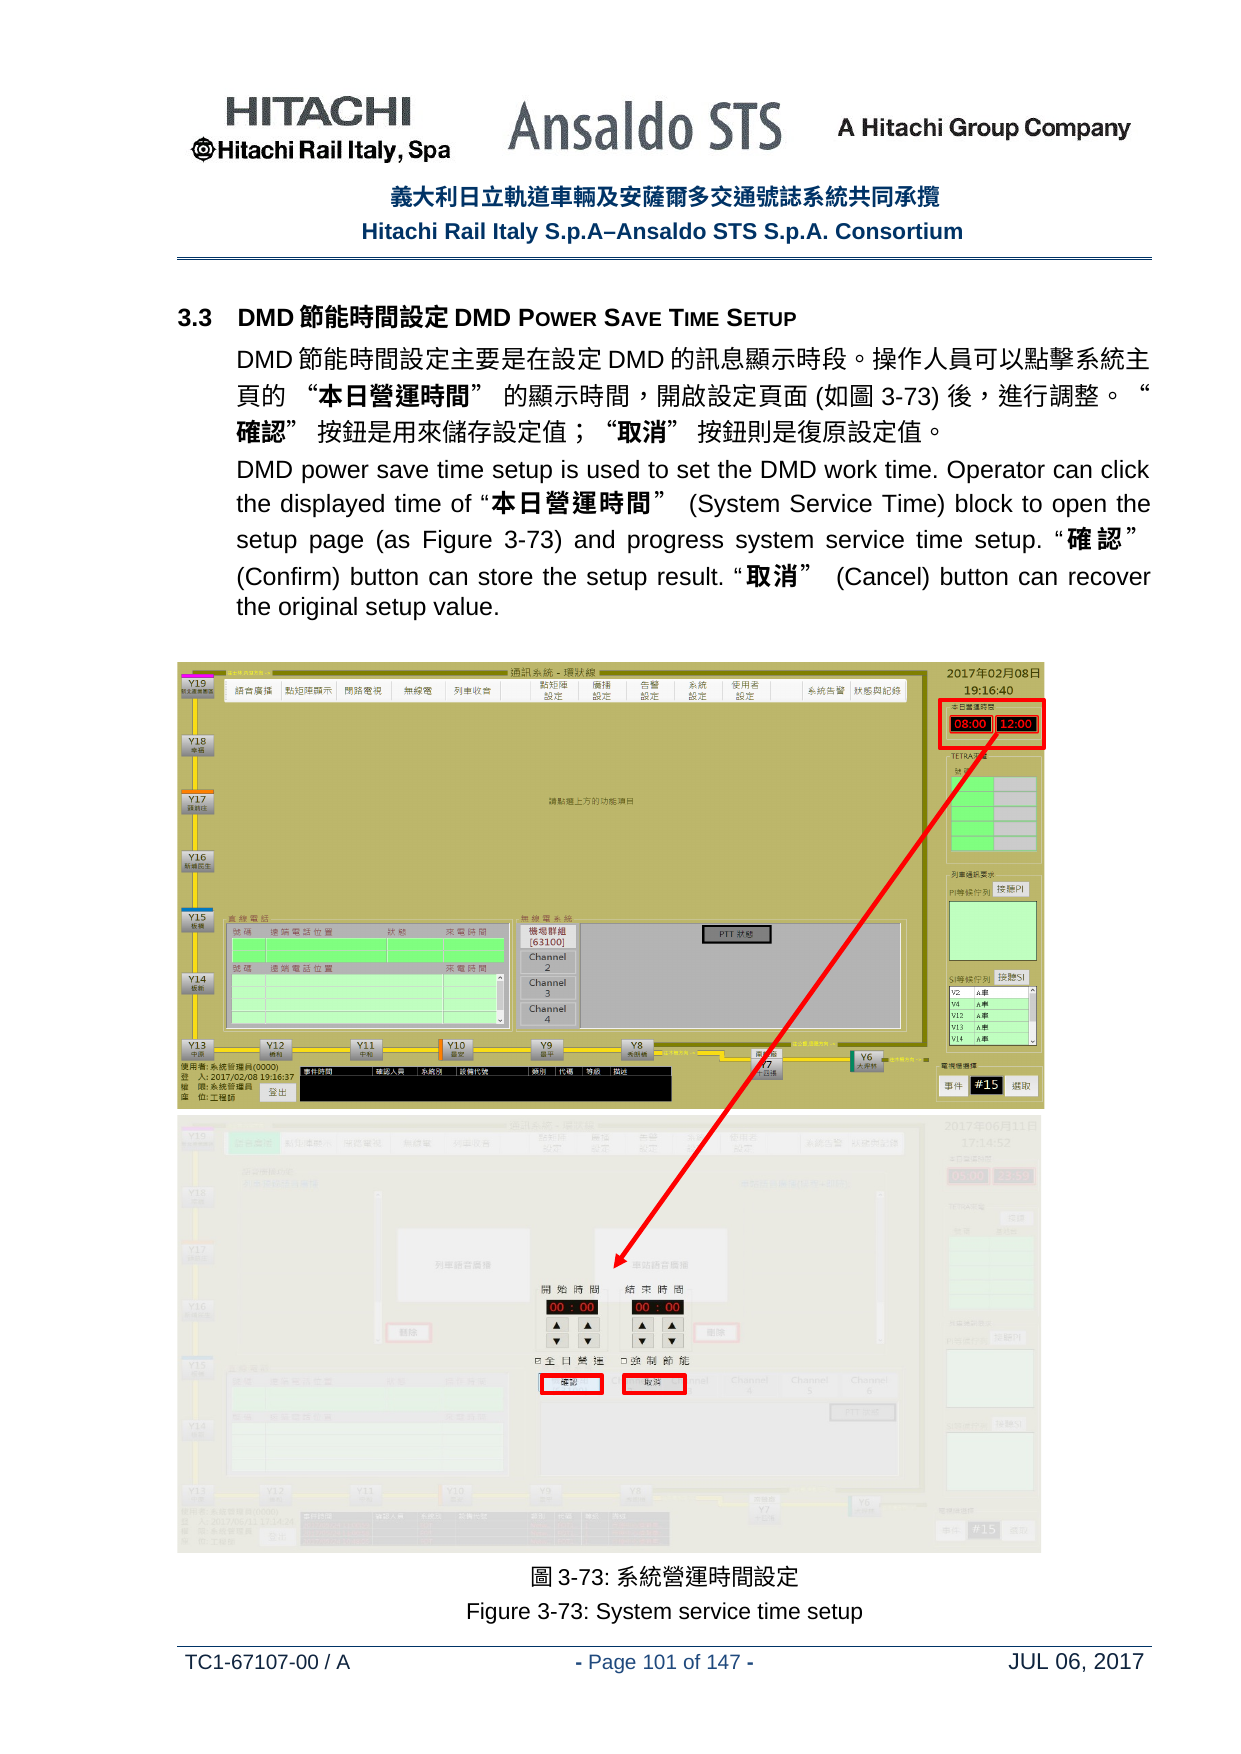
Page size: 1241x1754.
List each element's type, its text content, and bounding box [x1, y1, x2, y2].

picture [177, 1115, 1042, 1553]
subtitle DMD節能時間設定DMD Power Save Time Setup [177, 297, 1152, 333]
picture [942, 702, 1042, 746]
picture [184, 88, 1146, 169]
picture [732, 750, 1045, 1109]
picture [177, 662, 1045, 1109]
